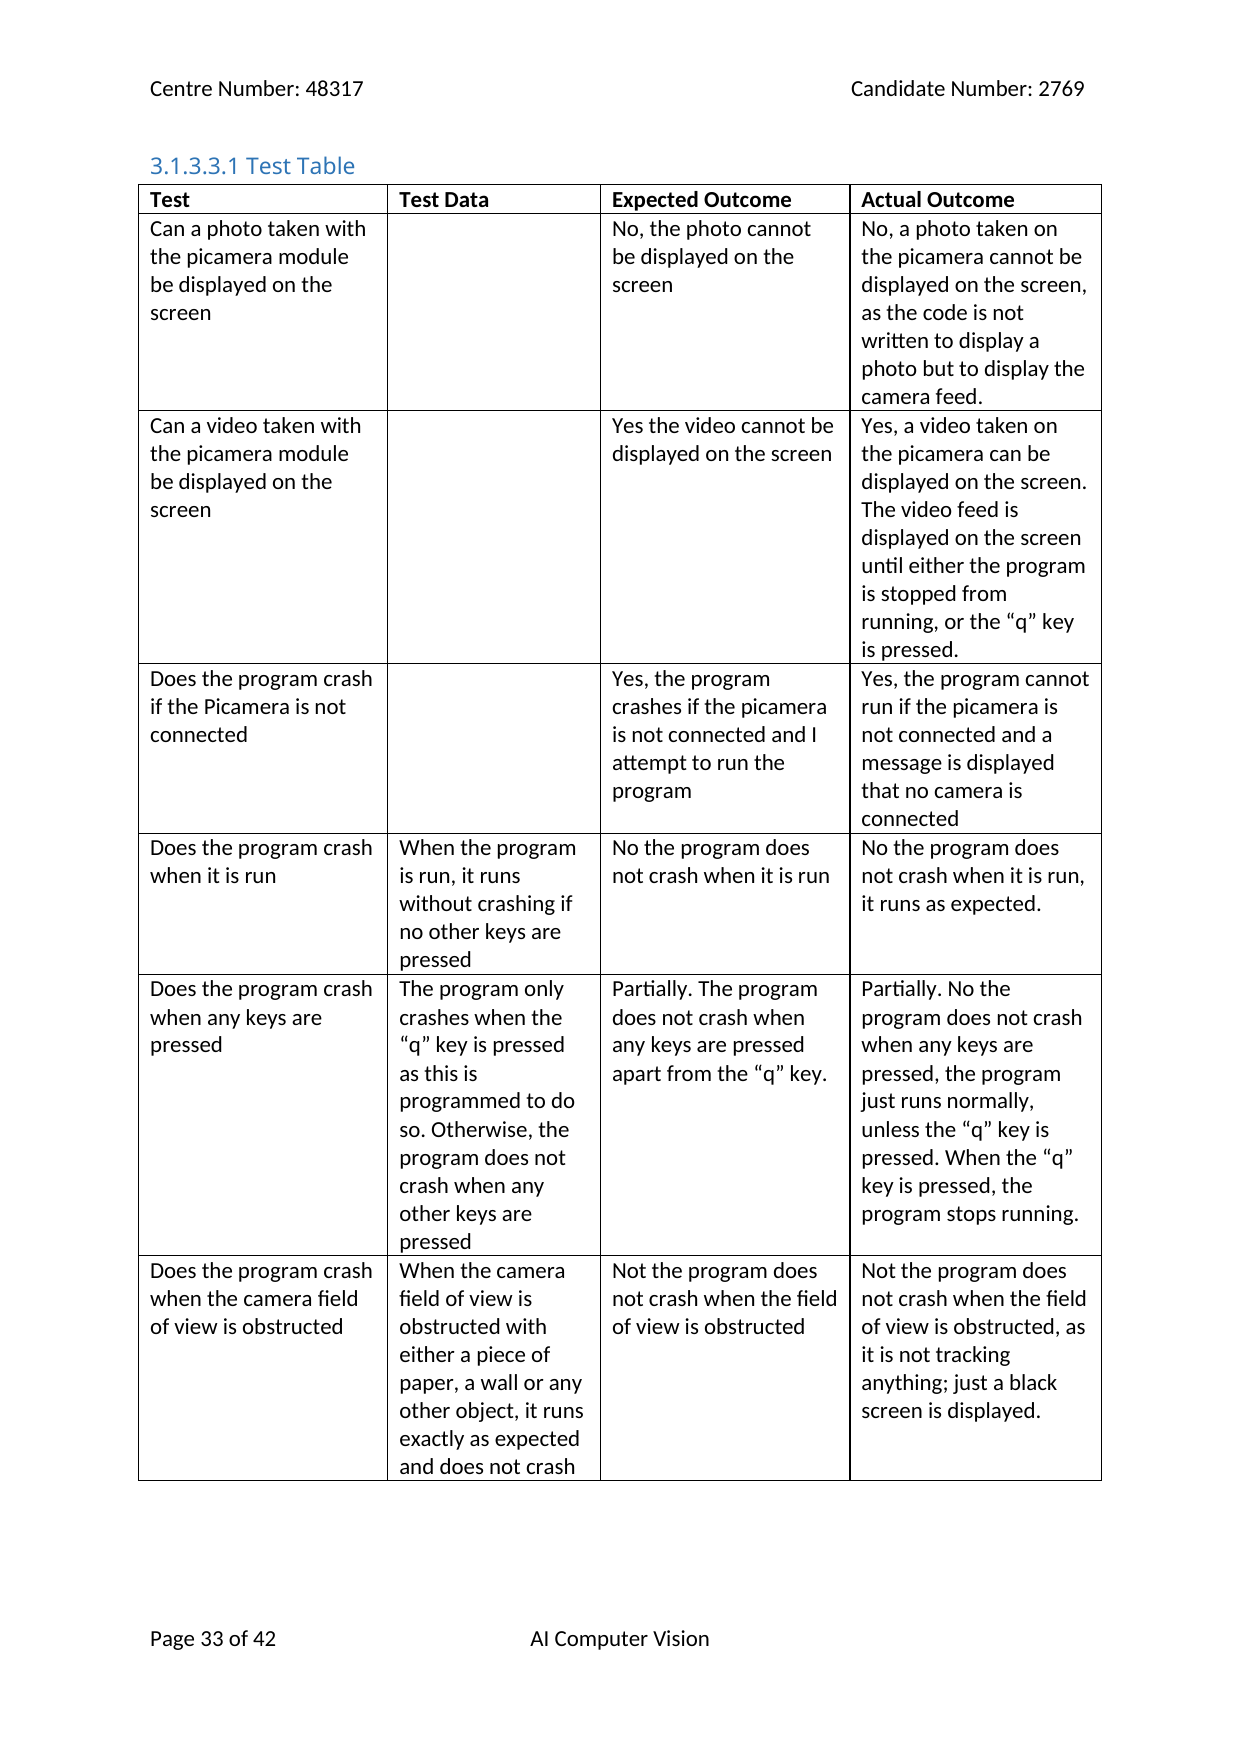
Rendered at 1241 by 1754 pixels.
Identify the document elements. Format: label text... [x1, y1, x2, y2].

table_cell No, a photo taken on the picamera cannot be displayed on the screen, as the code is not written to display a photo but to display the camera feed. [851, 214, 1101, 410]
table_header Test Data [388, 185, 600, 213]
table_cell Yes the video cannot be displayed on the screen [601, 411, 849, 663]
table_cell Partially. No the program does not crash when any keys are pressed, the program just runs normally, unless the “q” key is pressed. When the “q” key is pressed, the program stops running. [851, 975, 1101, 1255]
table_cell Yes, the program cannot run if the picamera is not connected and a message is displayed that no camera is connected [851, 664, 1101, 832]
table_header Actual Outcome [851, 185, 1101, 213]
table_cell Does the program crash if the Picamera is not connected [139, 664, 387, 832]
table_cell Yes, a video taken on the picamera can be displayed on the screen. The video feed is displayed on the screen until either the program is stopped from running, or the “q” key is pressed. [851, 411, 1101, 663]
table_cell [388, 664, 600, 832]
table_cell Not the program does not crash when the field of view is obstructed [601, 1256, 849, 1480]
table_header Expected Outcome [601, 185, 849, 213]
table_cell [388, 214, 600, 410]
table_cell When the camera field of view is obstructed with either a piece of paper, a wall or any other object, it runs exactly as expected and does not crash [388, 1256, 600, 1480]
table_cell Does the program crash when any keys are pressed [139, 975, 387, 1255]
table_cell Can a photo taken with the picamera module be displayed on the screen [139, 214, 387, 410]
subtitle 3.1.3.3.1 Test Table [150, 150, 1090, 181]
table_cell No the program does not crash when it is run [601, 834, 849, 973]
table_cell The program only crashes when the “q” key is pressed as this is programmed to do so. Otherwise, the program does not crash when any other keys are pressed [388, 975, 600, 1255]
table_cell No, the photo cannot be displayed on the screen [601, 214, 849, 410]
table_cell Partially. The program does not crash when any keys are pressed apart from the “q” key. [601, 975, 849, 1255]
table_header Test [139, 185, 387, 213]
table_cell Not the program does not crash when the field of view is obstructed, as it is not tracking anything; just a black screen is displayed. [851, 1256, 1101, 1480]
table_cell Does the program crash when it is run [139, 834, 387, 973]
table_cell Does the program crash when the camera field of view is obstructed [139, 1256, 387, 1480]
table_cell [388, 411, 600, 663]
table_cell When the program is run, it runs without crashing if no other keys are pressed [388, 834, 600, 973]
table_cell Yes, the program crashes if the picamera is not connected and I attempt to run the program [601, 664, 849, 832]
table_cell Can a video taken with the picamera module be displayed on the screen [139, 411, 387, 663]
table_cell No the program does not crash when it is run, it runs as expected. [851, 834, 1101, 973]
